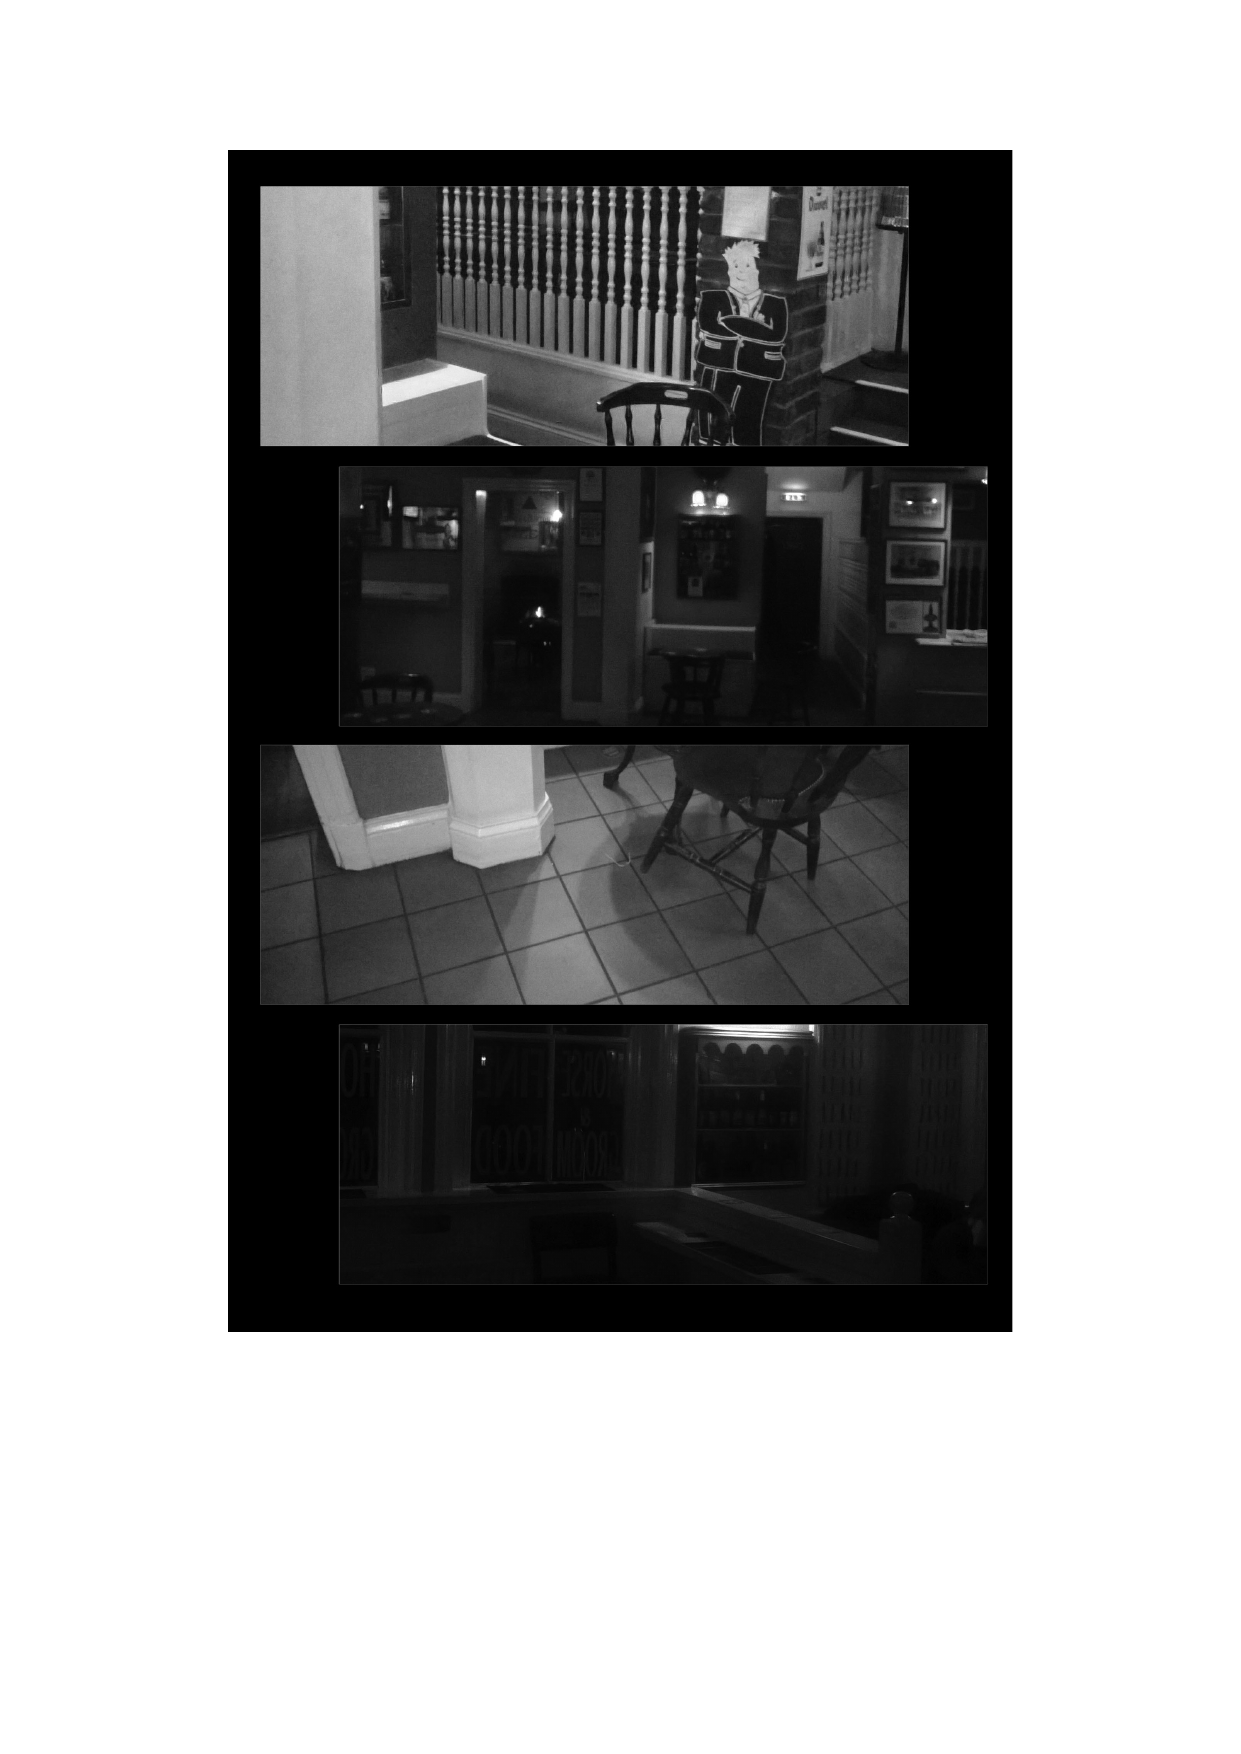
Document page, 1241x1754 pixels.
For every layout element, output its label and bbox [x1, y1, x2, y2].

picture [228, 150, 1013, 1332]
